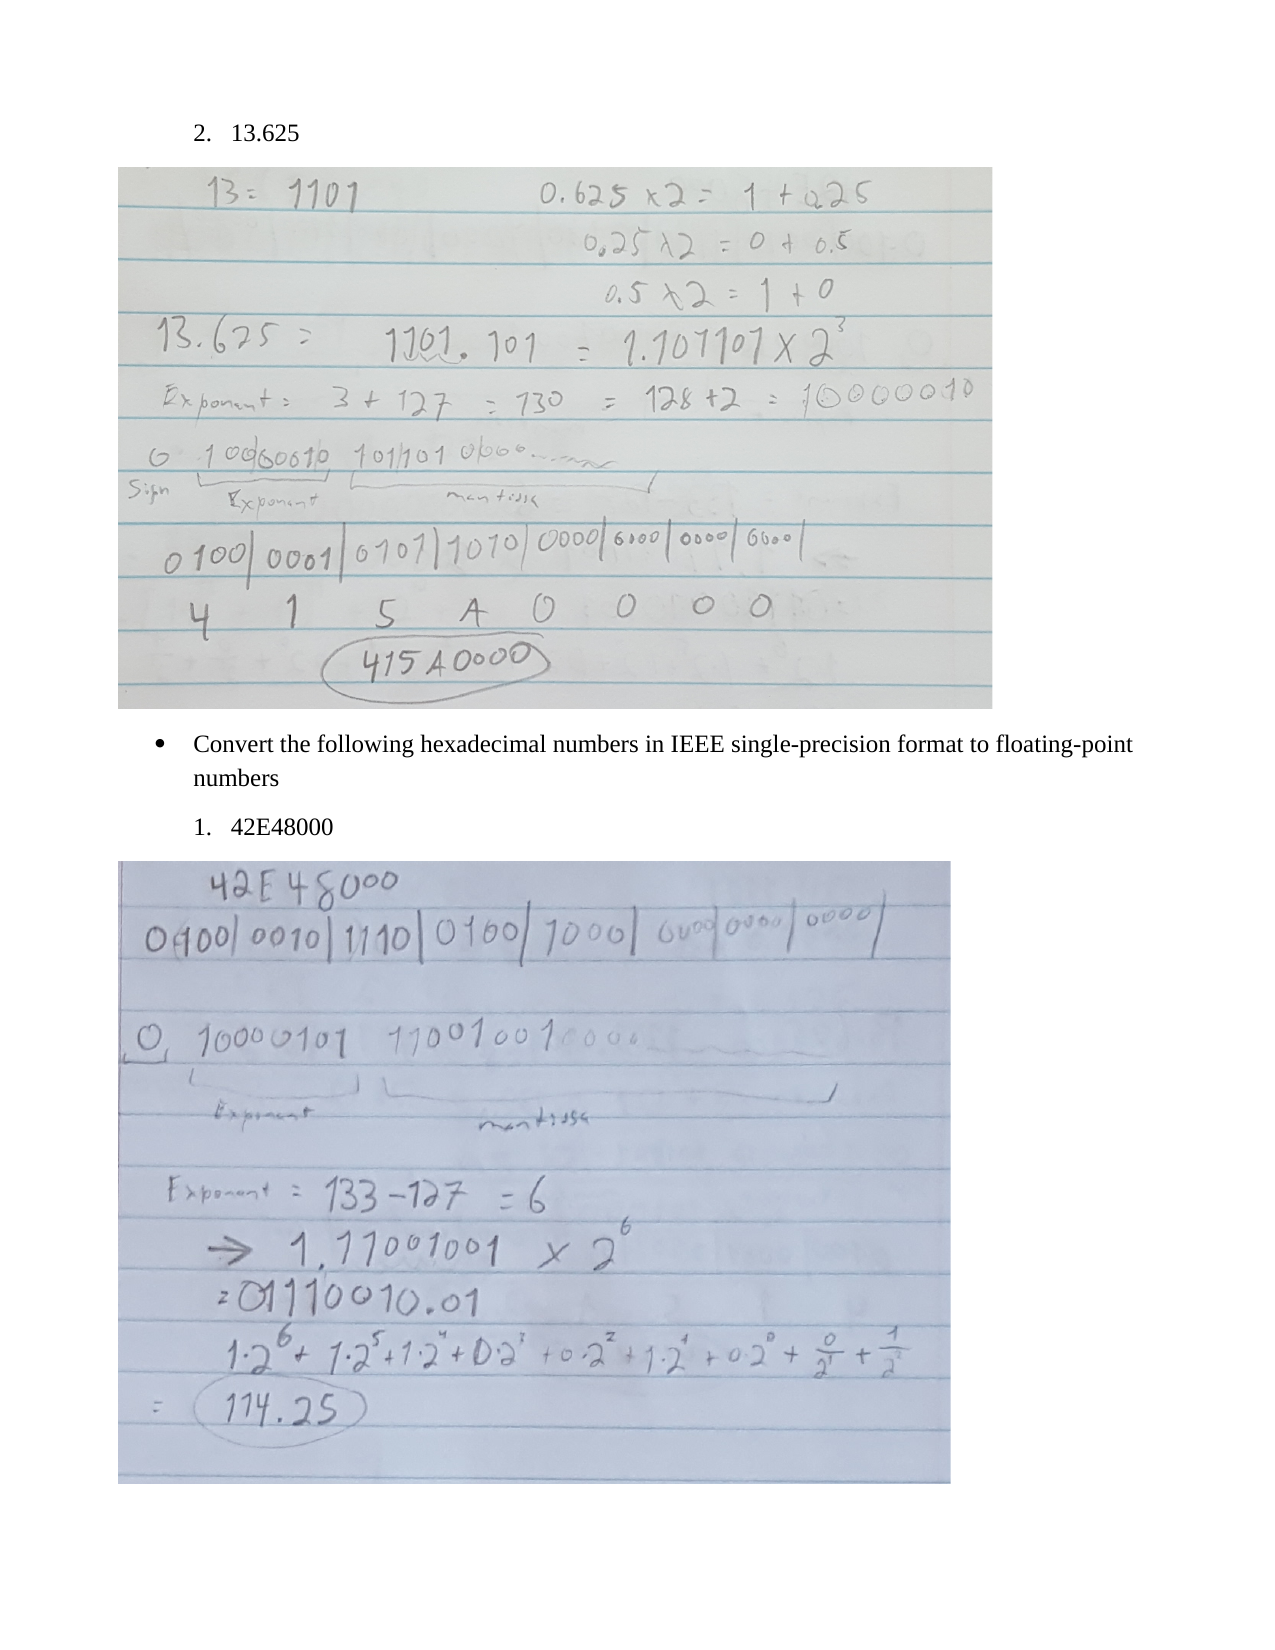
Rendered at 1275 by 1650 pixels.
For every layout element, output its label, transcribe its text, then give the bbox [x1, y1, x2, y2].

picture [118, 167, 993, 709]
picture [118, 861, 951, 1484]
list 42E48000 [193, 812, 1157, 841]
list Convert the following hexadecimal numbers in IEEE single-precision format to floating-point numbers [156, 729, 1157, 792]
list 13.625 [193, 118, 1157, 147]
